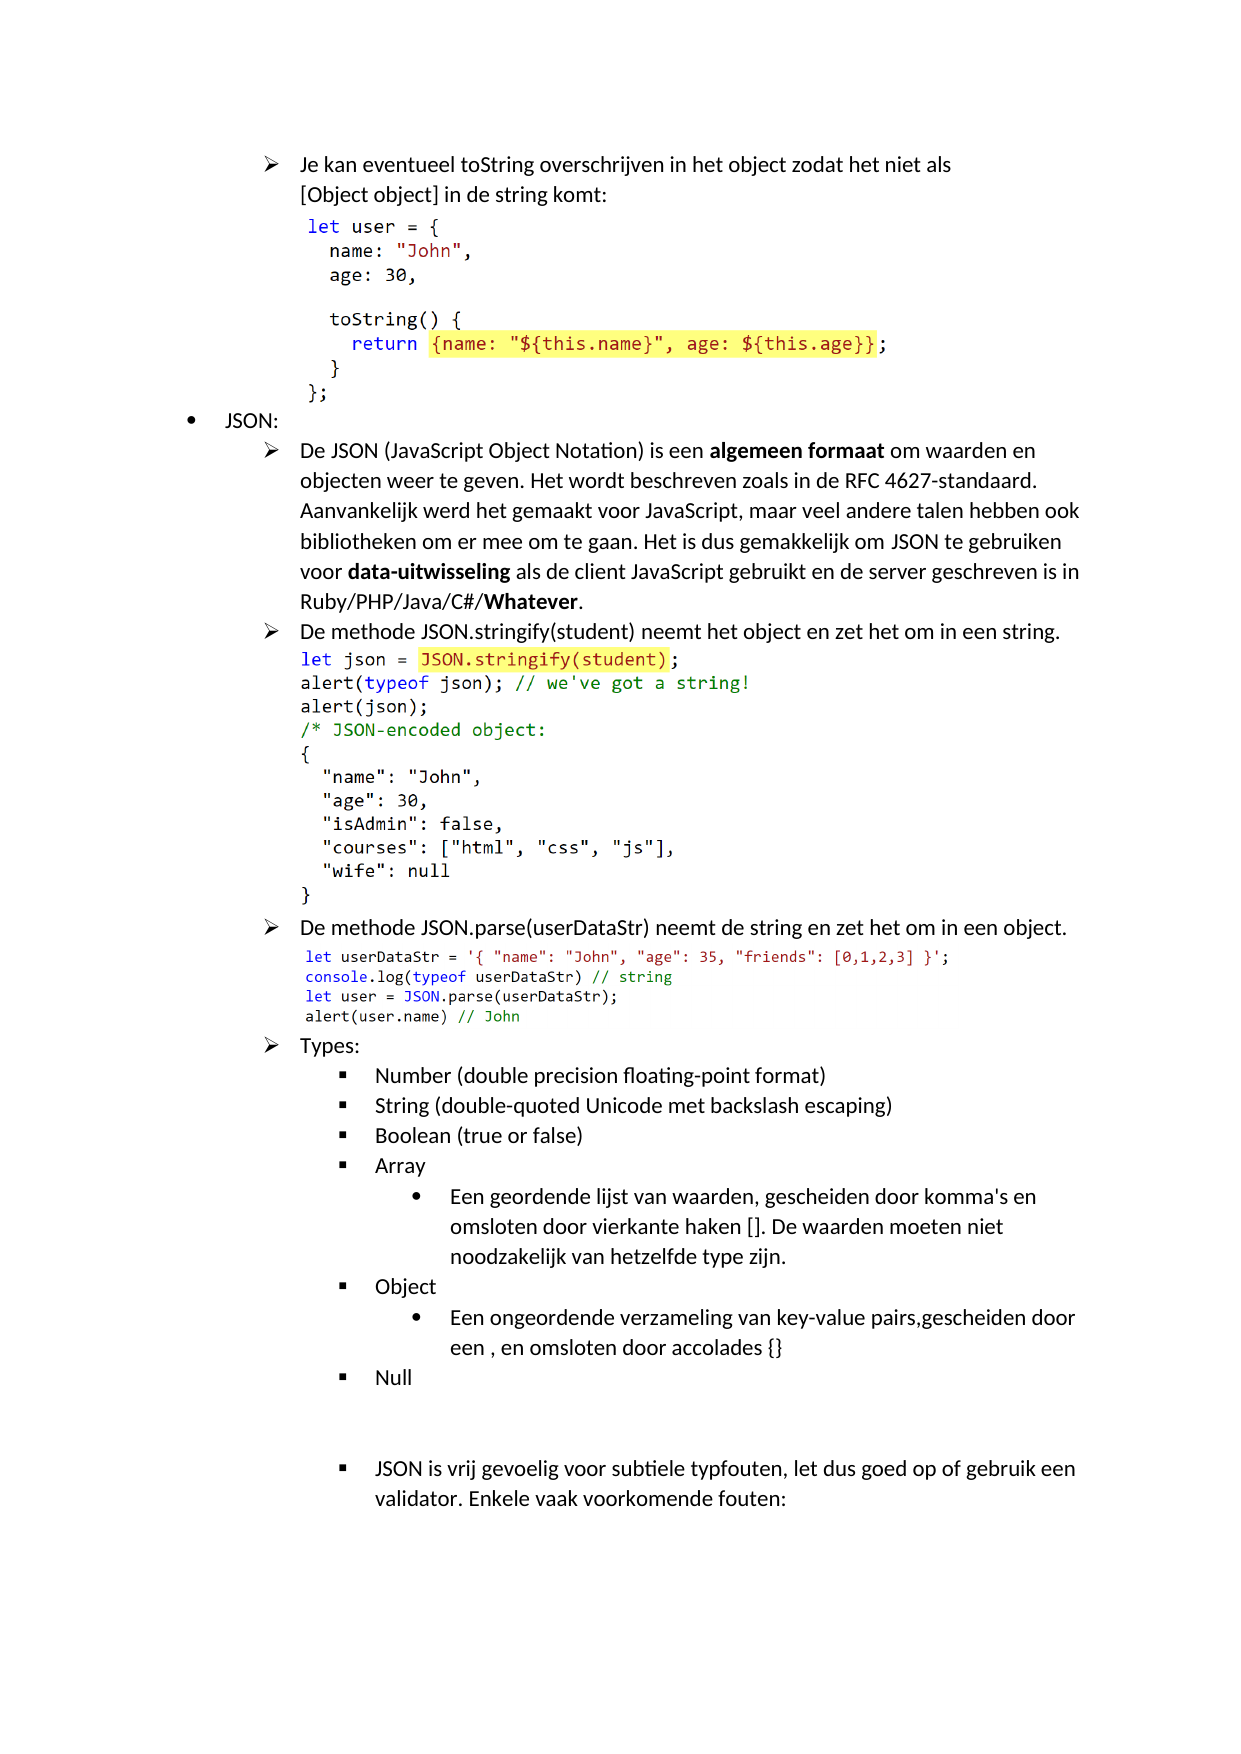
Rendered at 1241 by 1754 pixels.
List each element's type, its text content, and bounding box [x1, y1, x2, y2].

list String (double-quoted Unicode met backslash escaping) [337, 1091, 1090, 1119]
list De methode JSON.parse(userDataStr) neemt de string en zet het om in een object. [262, 913, 1090, 942]
list Een ongeordende verzameling van key-value pairs,gescheiden door een , en omsloten door accolades {} [412, 1303, 1090, 1361]
list Boolean (true or false) [337, 1121, 1090, 1149]
list Je kan eventueel toString overschrijven in het object zodat het niet als [Object object] in de string komt: [262, 150, 1090, 208]
list Number (double precision floating-point format) [337, 1061, 1090, 1089]
list Array [337, 1152, 1090, 1180]
list De JSON (JavaScript Object Notation) is een algemeen formaat om waarden en objecten weer te geven. Het wordt beschreven zoals in de RFC 4627-standaard. Aanvankelijk werd het gemaakt voor JavaScript, maar veel andere talen hebben ook bibliotheken om er mee om te gaan. Het is dus gemakkelijk om JSON te gebruiken voor data-uitwisseling als de client JavaScript gebruikt en de server geschreven is in Ruby/PHP/Java/C#/Whatever. [262, 436, 1090, 615]
list De methode JSON.stringify(student) neemt het object en zet het om in een string. [262, 617, 1090, 645]
list Null [337, 1363, 1090, 1391]
list Types: [262, 1031, 1090, 1059]
picture [300, 647, 779, 912]
list JSON is vrij gevoelig voor subtiele typfouten, let dus goed op of gebruik een validator. Enkele vaak voorkomende fouten: [337, 1454, 1090, 1512]
picture [300, 210, 912, 404]
picture [300, 943, 959, 1029]
list Object [337, 1272, 1090, 1301]
list Een geordende lijst van waarden, gescheiden door komma's en omsloten door vierkante haken []. De waarden moeten niet noodzakelijk van hetzelfde type zijn. [412, 1182, 1090, 1270]
list JSON: [187, 406, 1090, 434]
